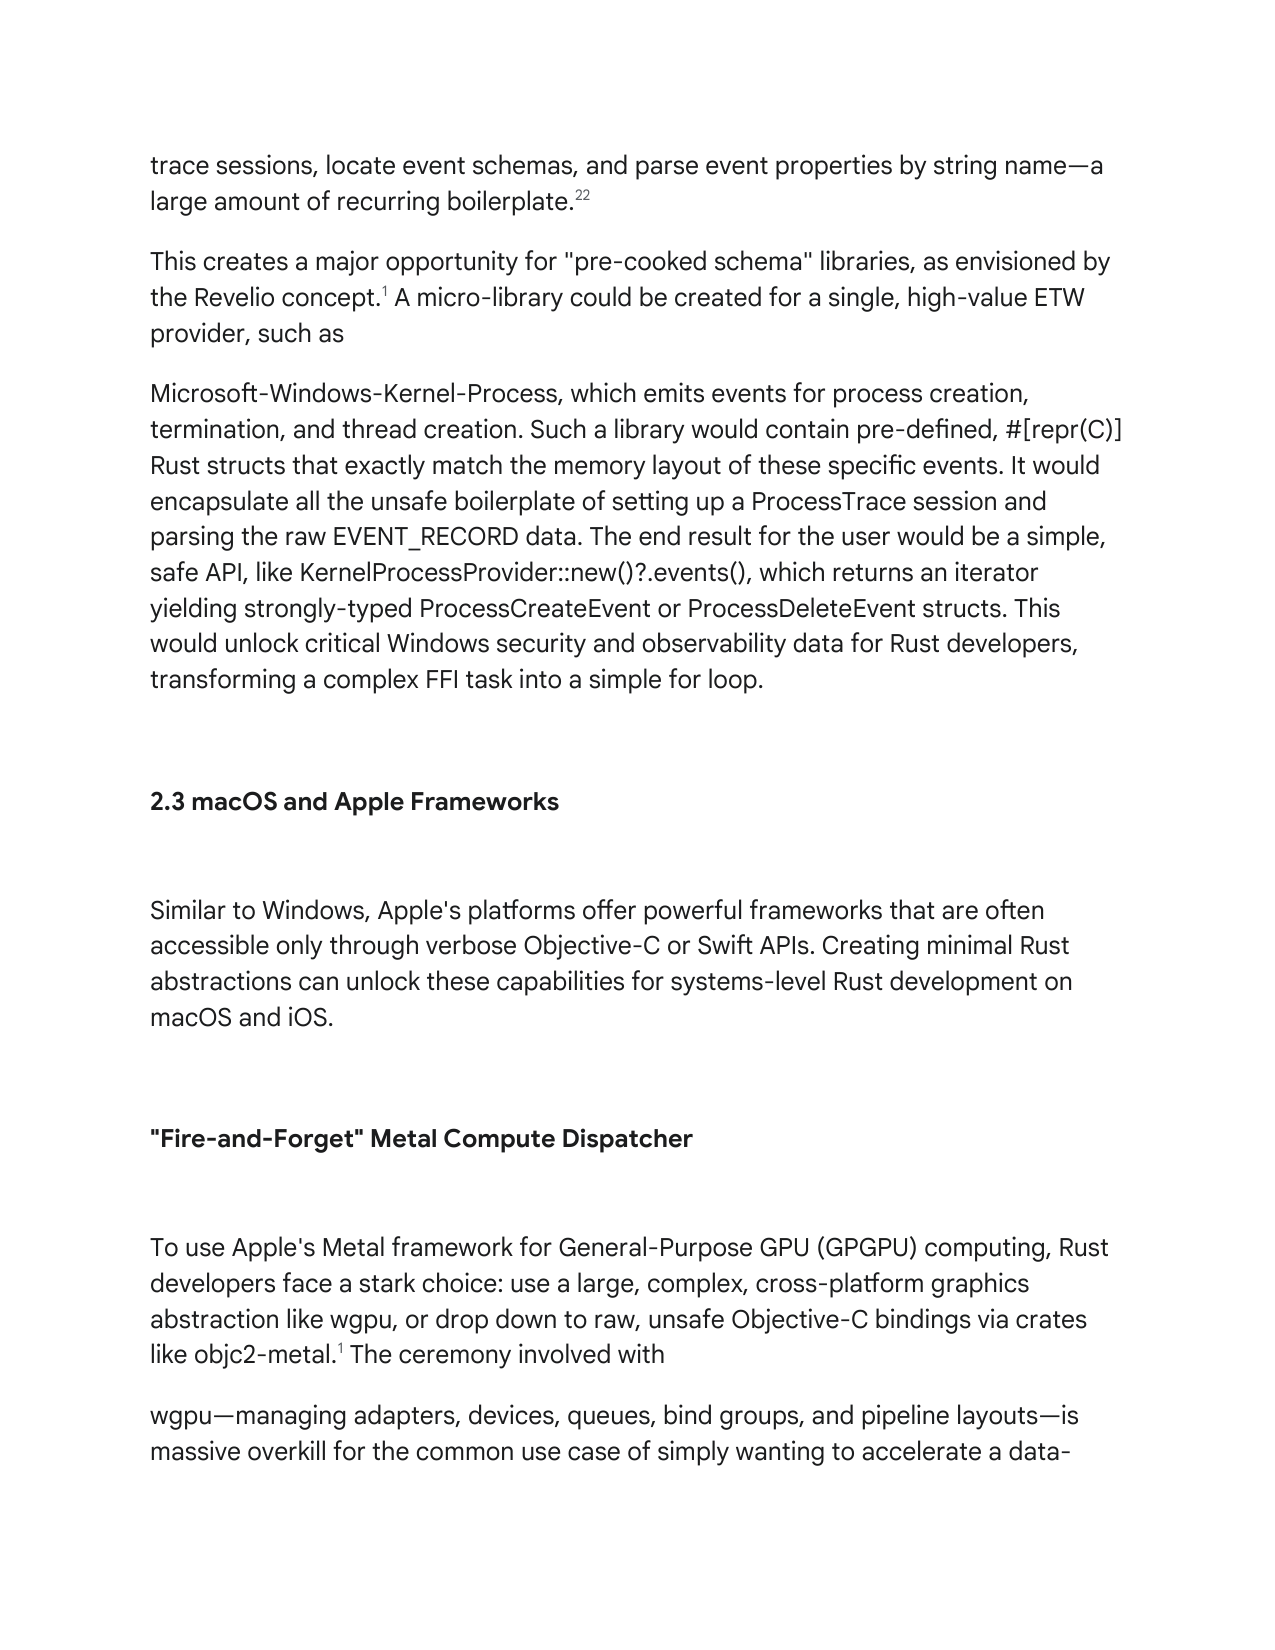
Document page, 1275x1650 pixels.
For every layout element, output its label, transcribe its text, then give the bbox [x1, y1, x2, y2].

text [150, 150, 1125, 217]
text This creates a major opportunity for "pre-cooked schema" libraries, as envisioned by the Revelio concept.1 A micro-library could be created for a single, high-value ETW provider, such as [150, 246, 1125, 349]
text To use Apple's Metal framework for General-Purpose GPU (GPGPU) computing, Rust developers face a stark choice: use a large, complex, cross-platform graphics abstraction like wgpu, or drop down to raw, unsafe Objective-C bindings via crates like objc2-metal.1 The ceremony involved with [150, 1232, 1125, 1371]
subtitle "Fire-and-Forget" Metal Compute Dispatcher [150, 1123, 1125, 1155]
subtitle 2.3 macOS and Apple Frameworks [150, 786, 1125, 817]
text Microsoft-Windows-Kernel-Process, which emits events for process creation, termination, and thread creation. Such a library would contain pre-defined, #[repr(C)] Rust structs that exactly match the memory layout of these specific events. It would encapsulate all the unsafe boilerplate of setting up a ProcessTrace session and parsing the raw EVENT_RECORD data. The end result for the user would be a simple, safe API, like KernelProcessProvider::new()?.events(), which returns an iterator yielding strongly-typed ProcessCreateEvent or ProcessDeleteEvent structs. This would unlock critical Windows security and observability data for Rust developers, transforming a complex FFI task into a simple for loop. [150, 379, 1125, 696]
text Similar to Windows, Apple's platforms offer powerful frameworks that are often accessible only through verbose Objective-C or Swift APIs. Creating minimal Rust abstractions can unlock these capabilities for systems-level Rust development on macOS and iOS. [150, 895, 1125, 1033]
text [150, 1400, 1125, 1467]
